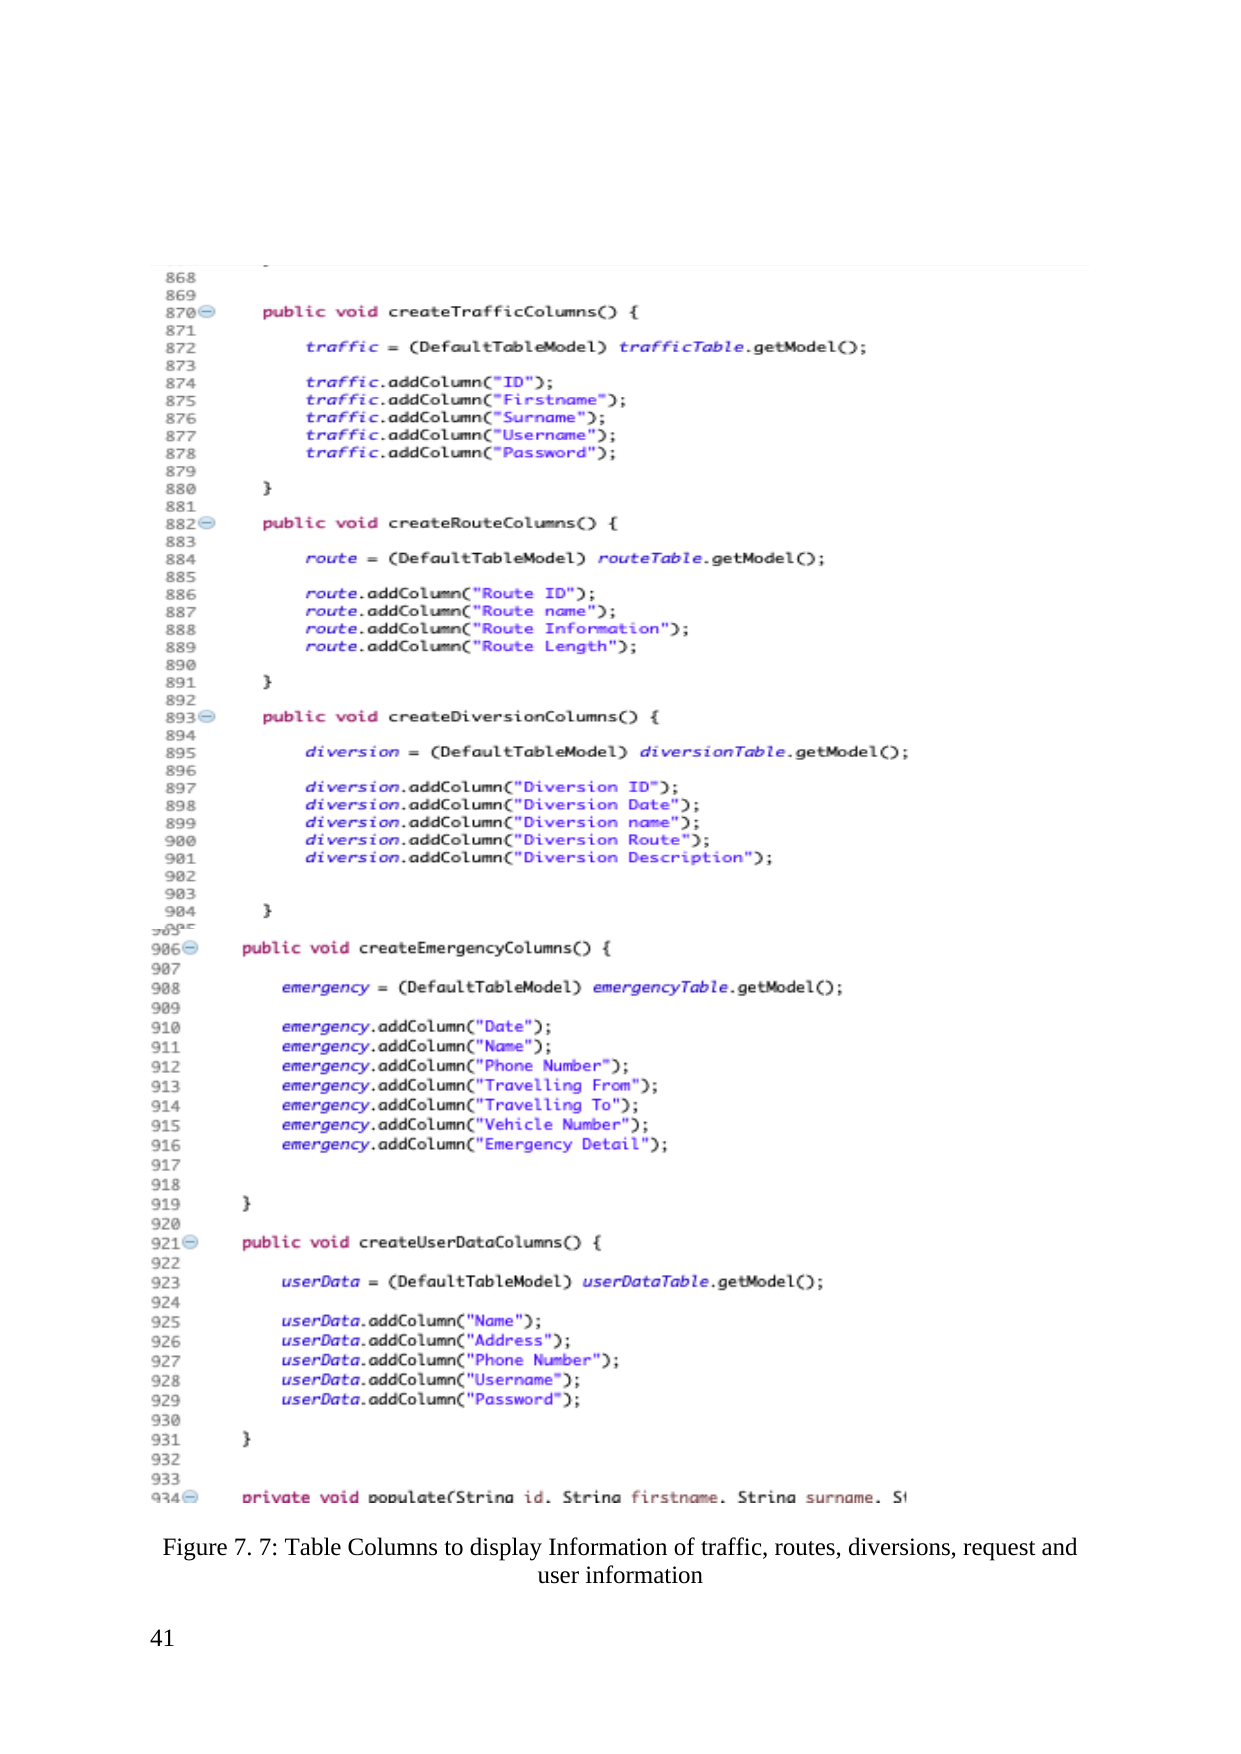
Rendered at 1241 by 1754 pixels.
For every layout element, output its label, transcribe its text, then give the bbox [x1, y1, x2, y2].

picture [150, 265, 1090, 1503]
text Figure 7. 7: Table Columns to display Information of traffic, routes, diversions, request and user information [150, 1532, 1090, 1589]
